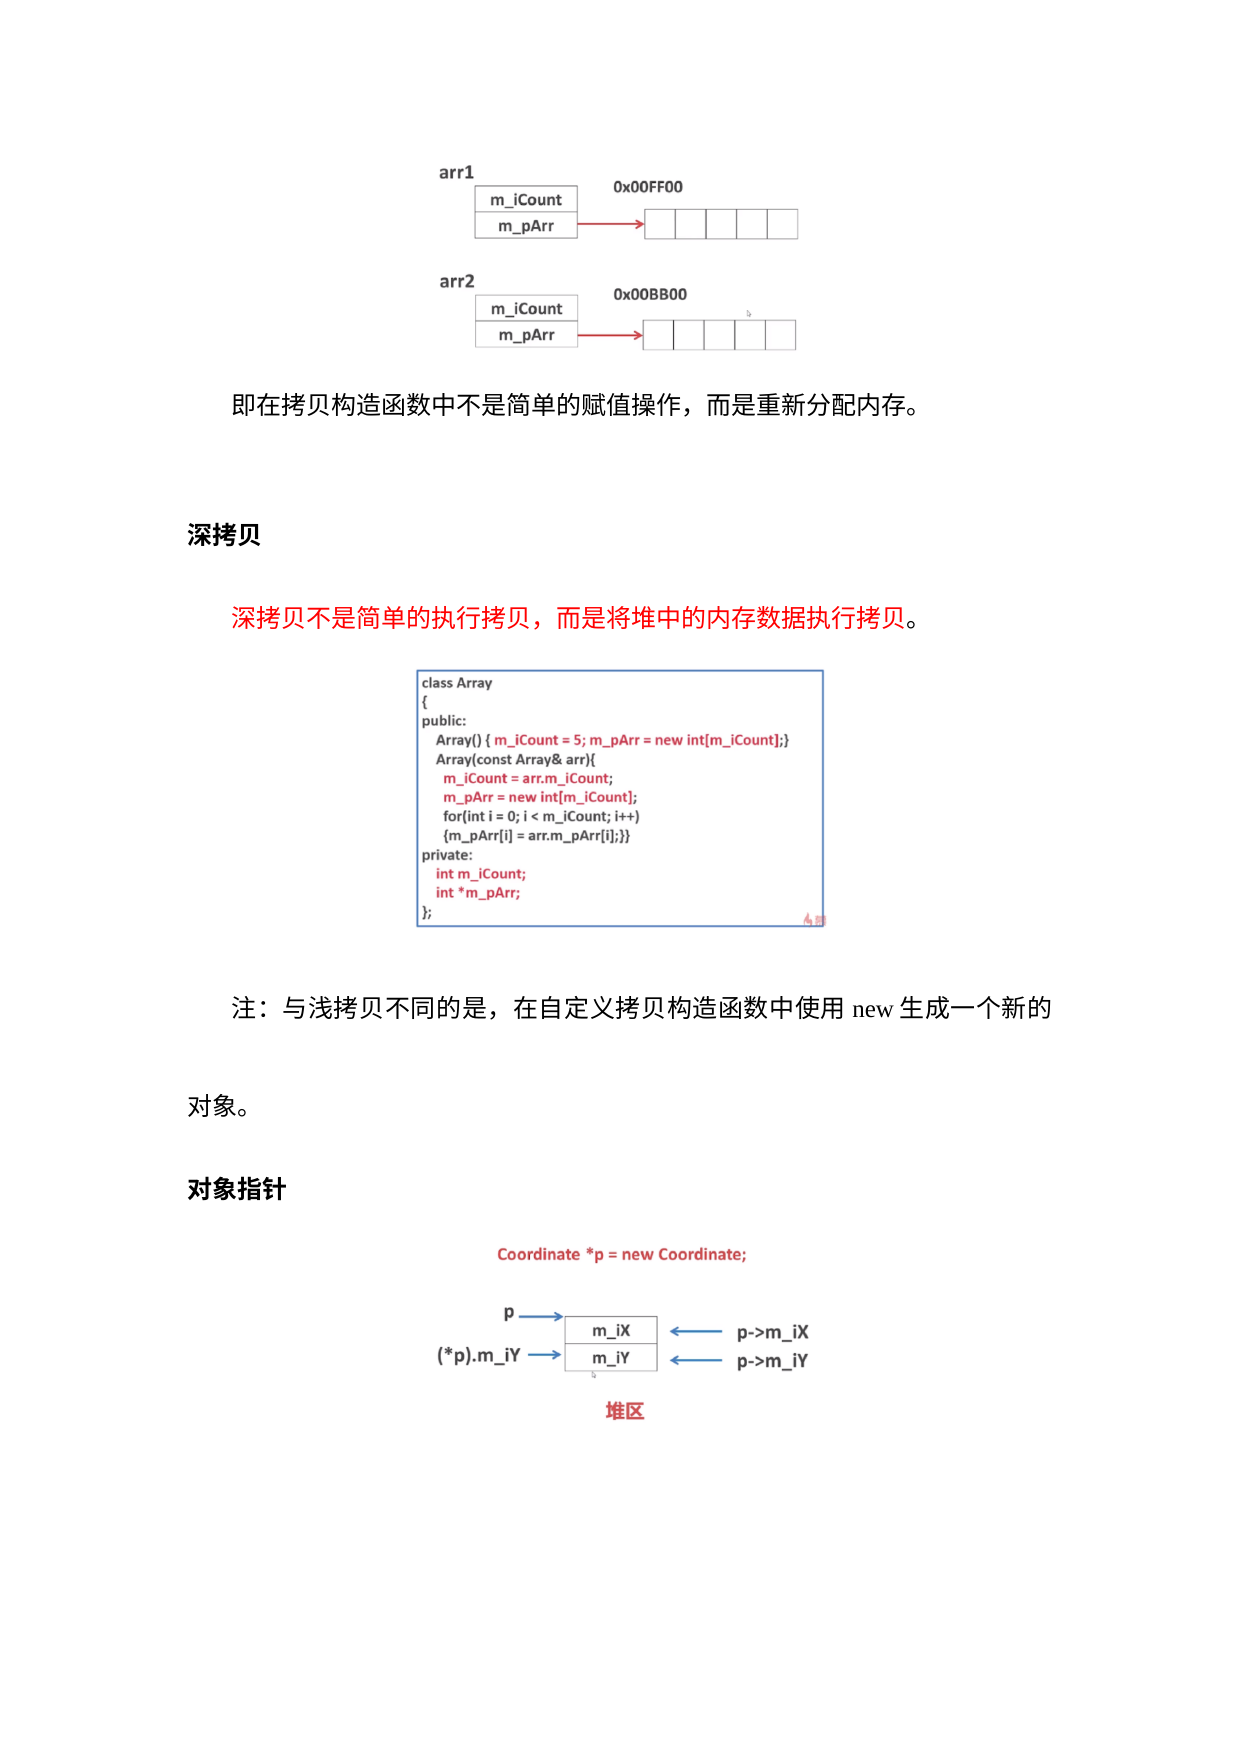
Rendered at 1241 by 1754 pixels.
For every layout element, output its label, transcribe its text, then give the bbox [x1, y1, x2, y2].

subtitle 对象指针 [187, 1155, 1053, 1220]
text 深拷贝不是简单的执行拷贝，而是将堆中的内存数据执行拷贝。 [187, 584, 1053, 649]
subtitle 深拷贝 [187, 501, 1053, 566]
text 注：与浅拷贝不同的是，在自定义拷贝构造函数中使用new生成一个新的对象。 [187, 974, 1053, 1137]
picture [430, 162, 810, 355]
picture [421, 1238, 819, 1424]
text 即在拷贝构造函数中不是简单的赋值操作，而是重新分配内存。 [187, 371, 1053, 436]
picture [412, 667, 828, 930]
